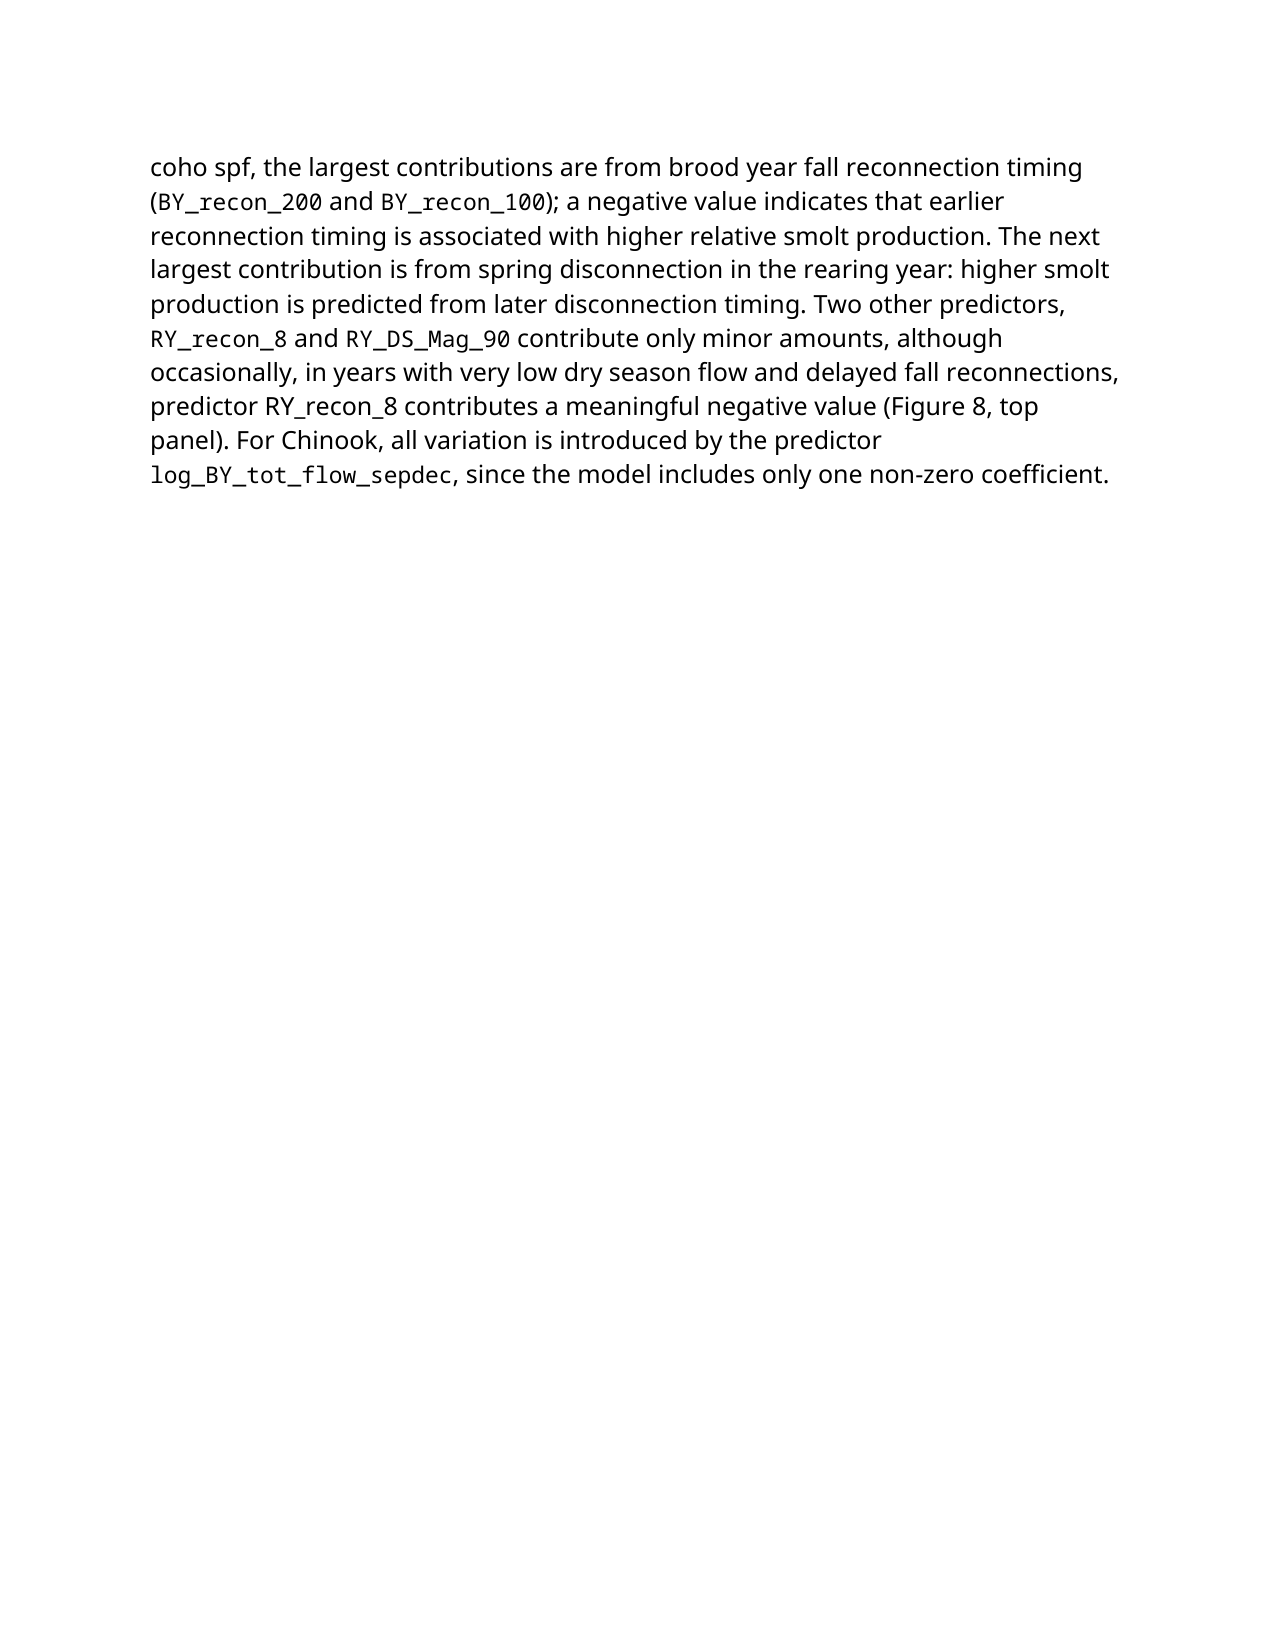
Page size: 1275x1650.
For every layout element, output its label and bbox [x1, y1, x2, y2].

text [150, 150, 1125, 491]
